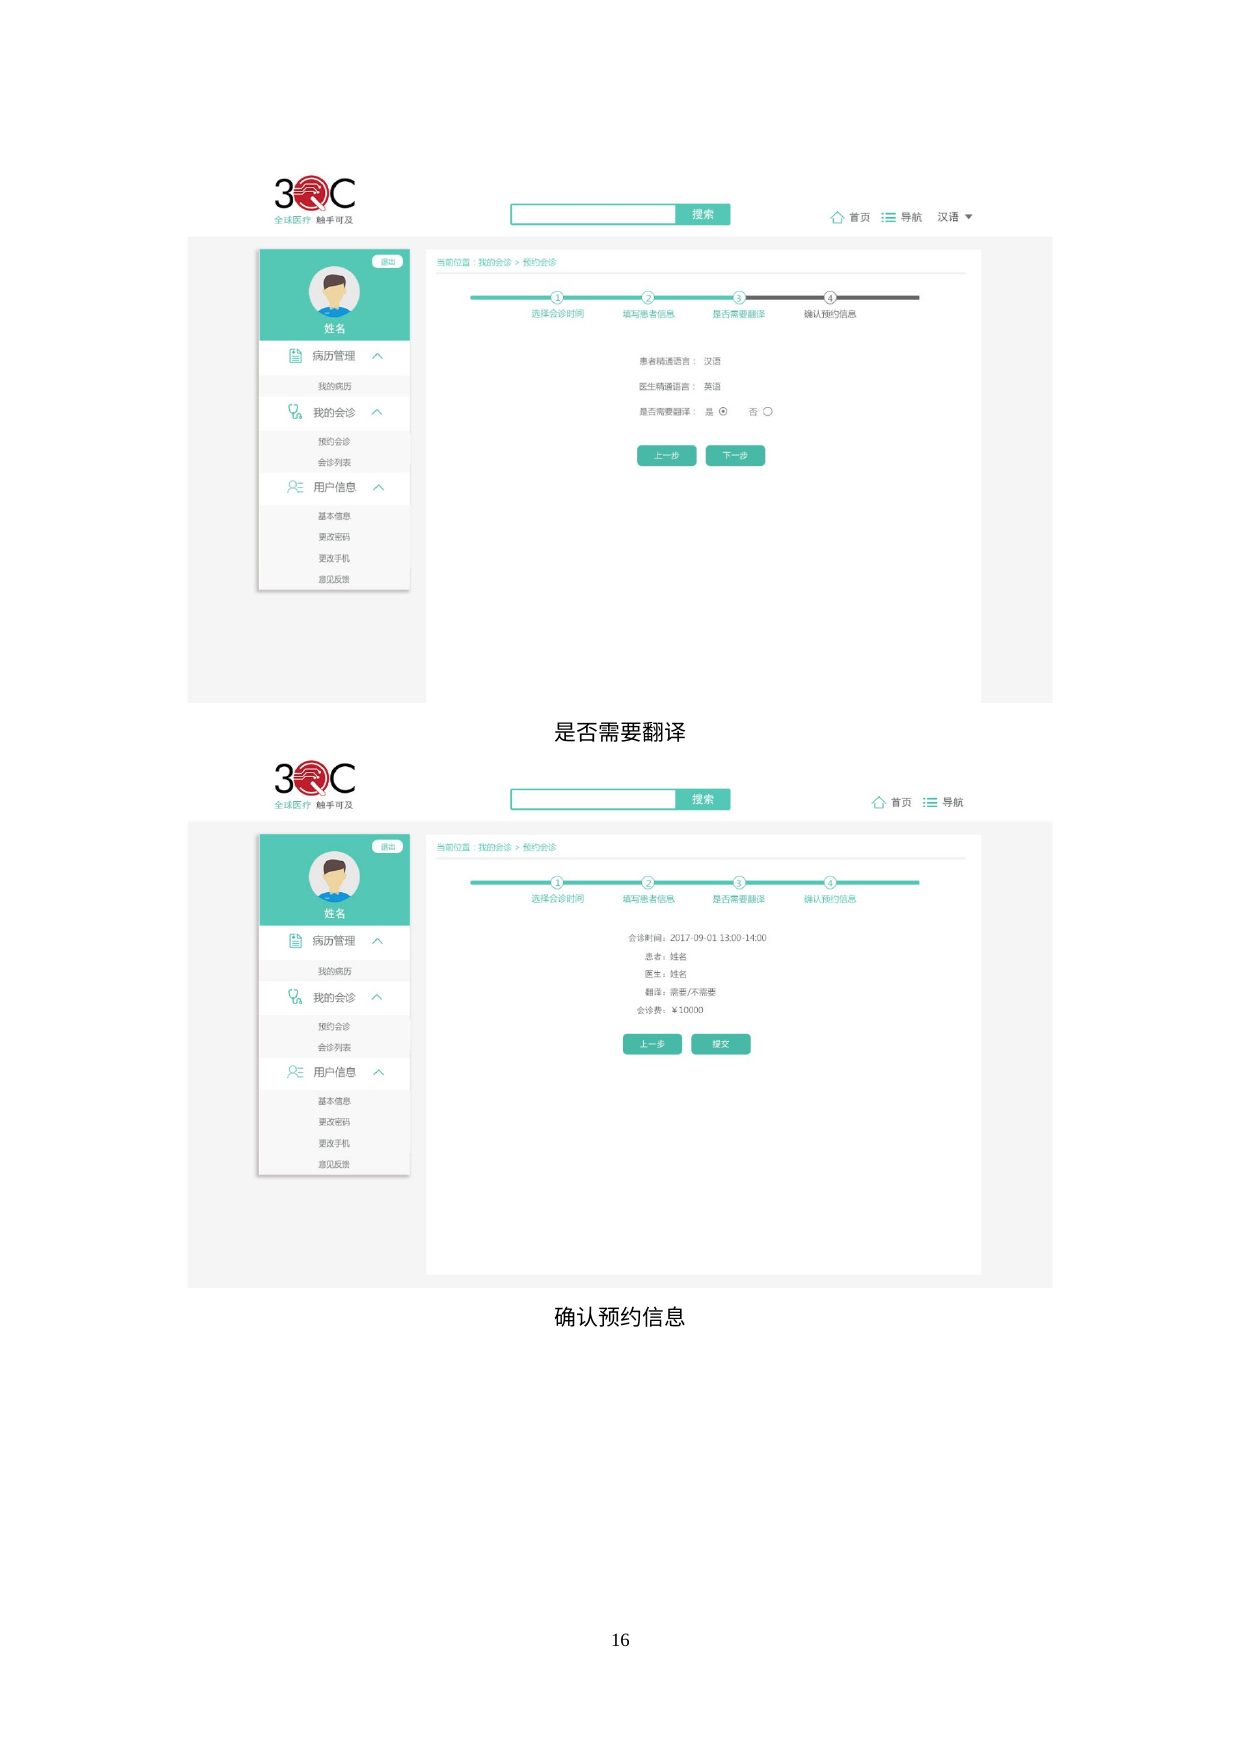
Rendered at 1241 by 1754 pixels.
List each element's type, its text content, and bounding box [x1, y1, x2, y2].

text 是否需要翻译 [187, 714, 1053, 747]
picture [187, 162, 1053, 703]
text 确认预约信息 [187, 1299, 1053, 1332]
picture [187, 747, 1053, 1288]
